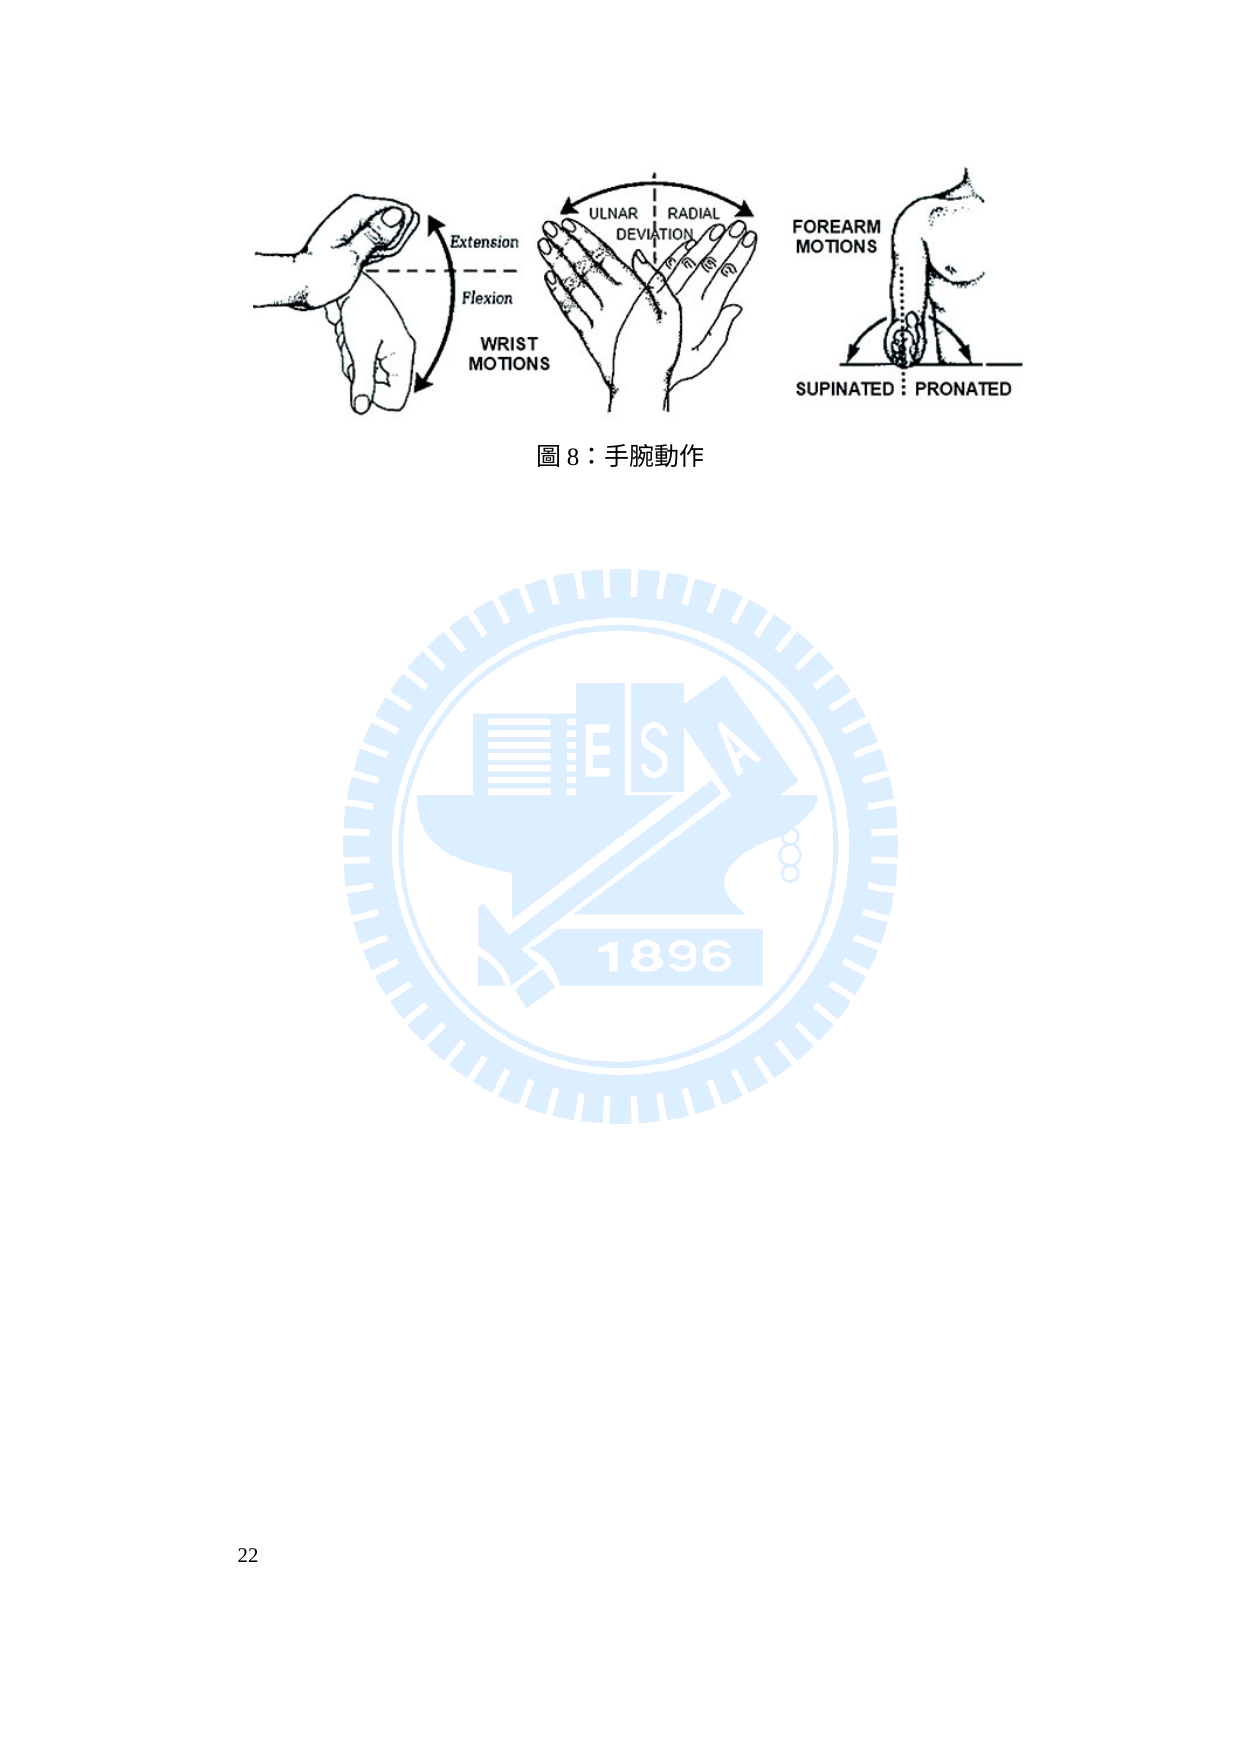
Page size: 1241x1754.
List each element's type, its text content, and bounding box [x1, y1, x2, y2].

text 圖 8：手腕動作 [187, 436, 1053, 472]
picture [253, 163, 1025, 422]
